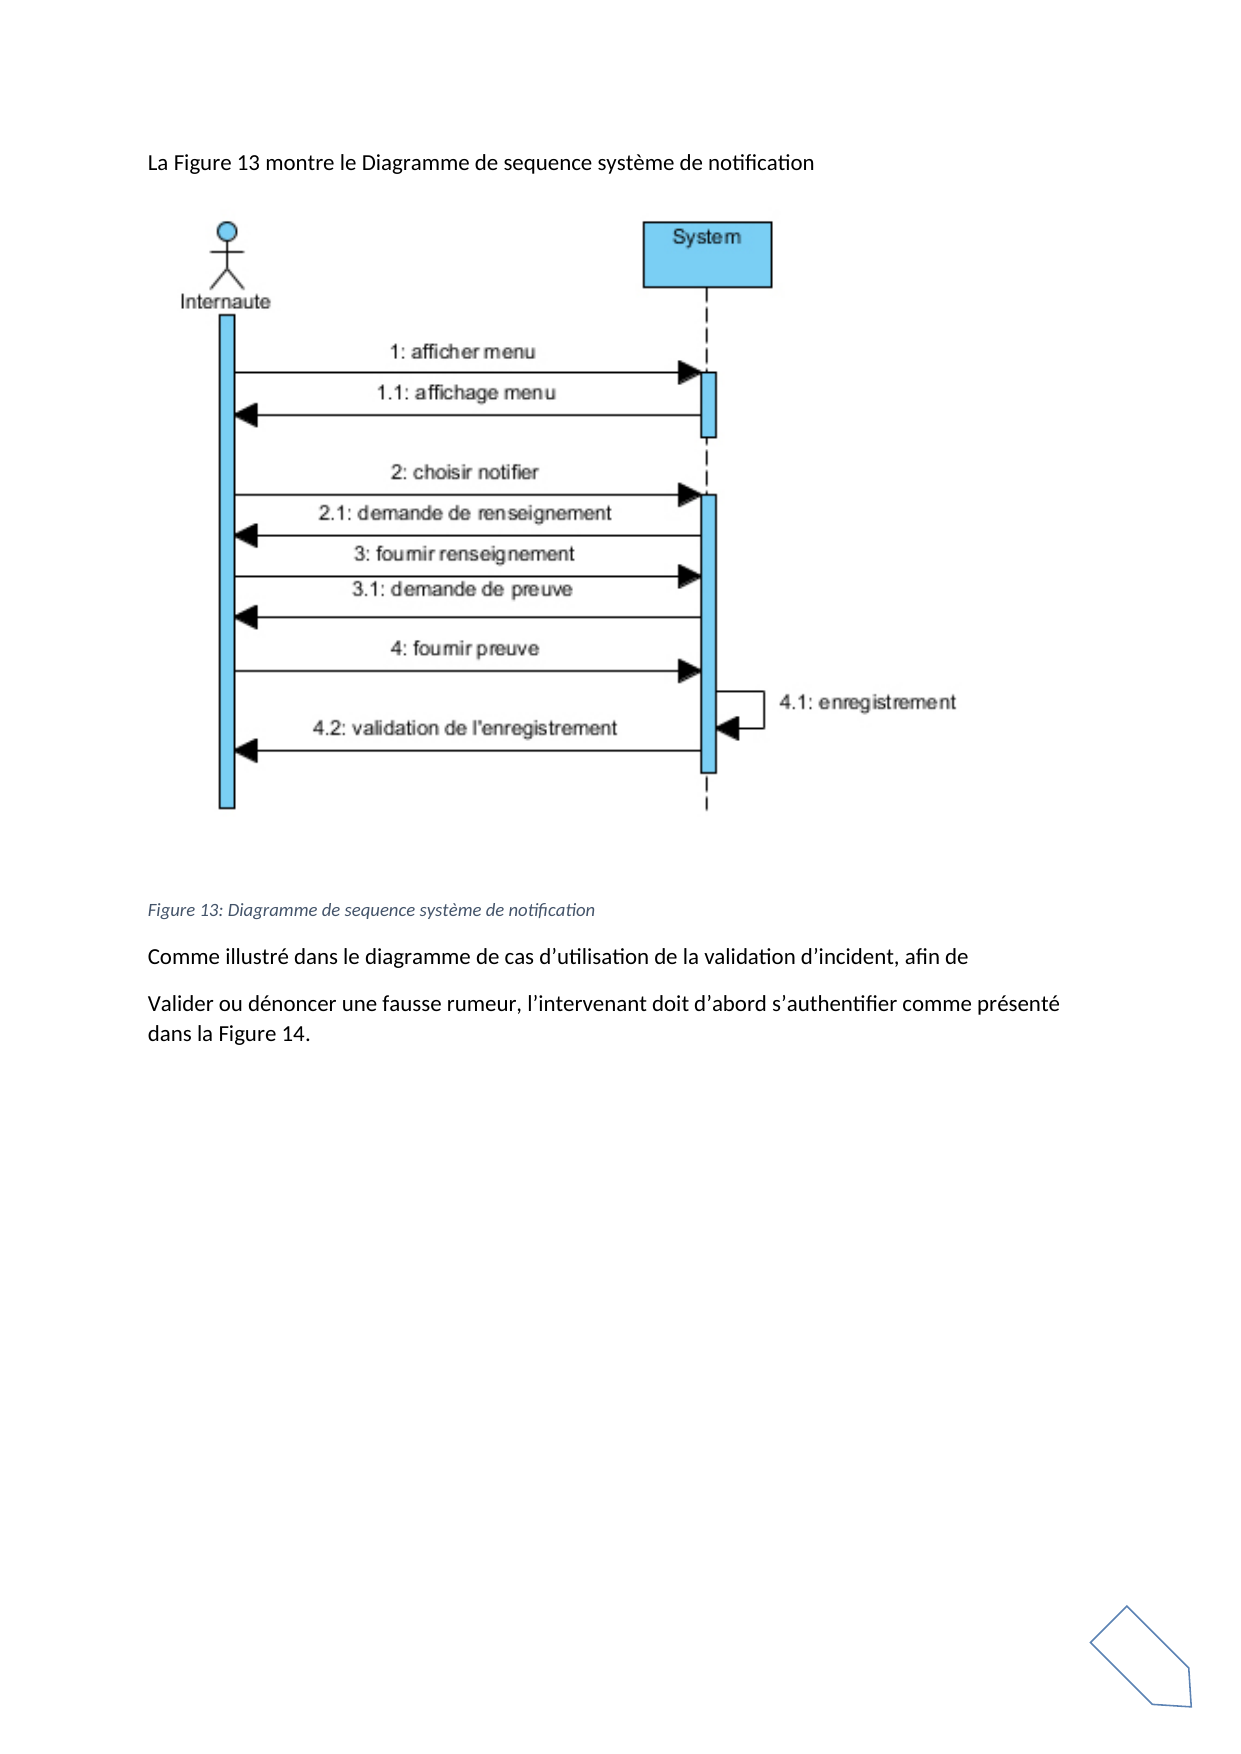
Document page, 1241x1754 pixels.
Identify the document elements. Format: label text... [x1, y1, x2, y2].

text Valider ou dénoncer une fausse rumeur, l’intervenant doit d’abord s’authentifier comme présenté dans la Figure 14. [148, 989, 1093, 1047]
picture [147, 194, 997, 880]
text Figure 13: Diagramme de sequence système de notification [148, 898, 1093, 921]
text La Figure 13 montre le Diagramme de sequence système de notification [148, 148, 1093, 176]
text Comme illustré dans le diagramme de cas d’utilisation de la validation d’incident, afin de [148, 942, 1093, 970]
